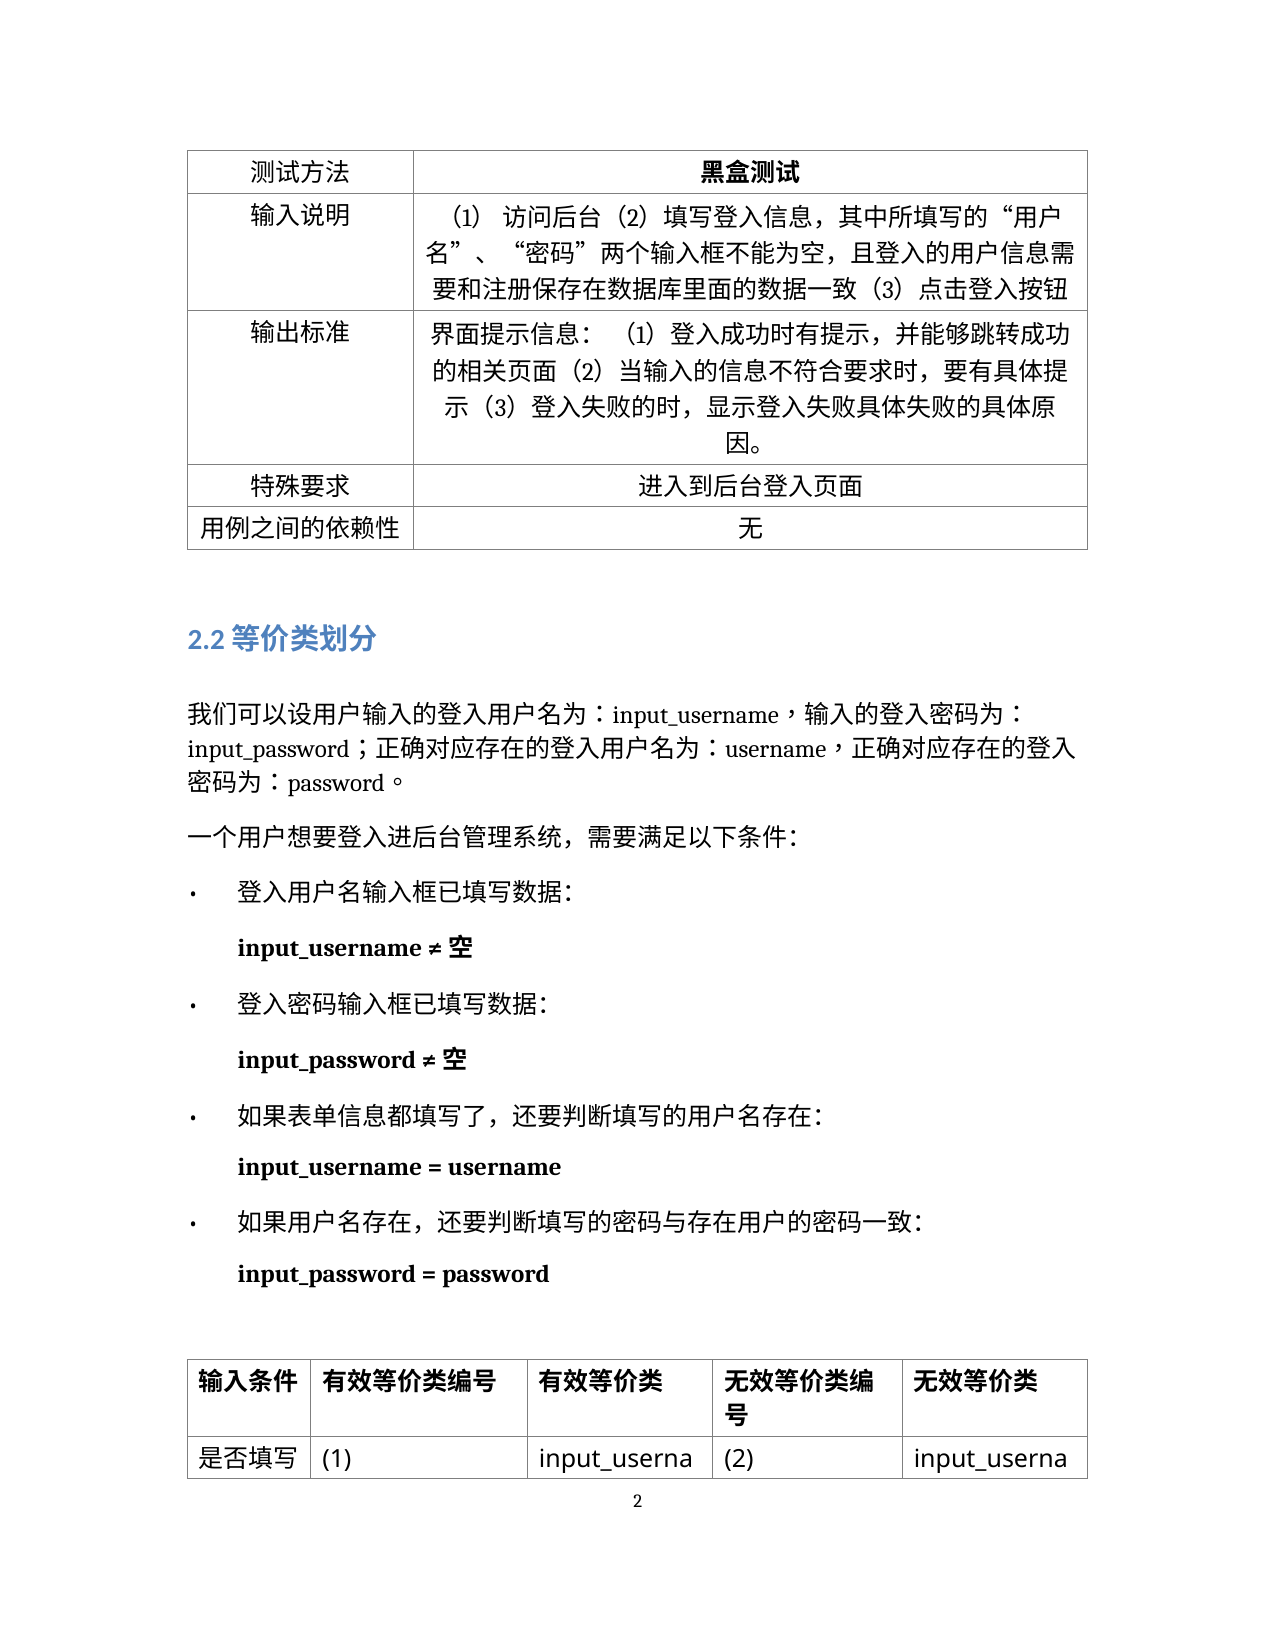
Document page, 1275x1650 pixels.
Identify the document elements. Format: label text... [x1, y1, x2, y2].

table_cell 黑盒测试 [414, 151, 1087, 193]
list 登入密码输入框已填写数据： [187, 984, 1087, 1020]
table_cell (2) [713, 1437, 902, 1478]
table_cell 用例之间的依赖性 [188, 507, 413, 549]
subtitle 2.2 等价类划分 [187, 618, 1087, 658]
table_cell input_username = 空 [903, 1437, 1087, 1478]
table_cell (1) [311, 1437, 527, 1478]
table_cell input_username ≠ 空 [528, 1437, 712, 1478]
list input_username = username [187, 1153, 1087, 1182]
table_cell 测试方法 [188, 151, 413, 193]
text 一个用户想要登入进后台管理系统，需要满足以下条件： [187, 817, 1087, 853]
table_cell 界面提示信息： （1）登入成功时有提示，并能够跳转成功的相关页面（2）当输入的信息不符合要求时，要有具体提示（3）登入失败的时，显示登入失败具体失败的具体原因。 [414, 311, 1087, 463]
list 如果用户名存在，还要判断填写的密码与存在用户的密码一致： [187, 1203, 1087, 1239]
table_cell 进入到后台登入页面 [414, 465, 1087, 506]
table_cell 无 [414, 507, 1087, 549]
table_header 有效等价类编号 [311, 1360, 527, 1436]
list input_username ≠ 空 [187, 929, 1087, 963]
table_cell 特殊要求 [188, 465, 413, 506]
list input_password = password [187, 1260, 1087, 1289]
text 我们可以设用户输入的登入用户名为：input_username，输入的登入密码为：input_password；正确对应存在的登入用户名为：username，正确对应存在的登入密码为：password。 [187, 696, 1087, 798]
table_header 无效等价类 [903, 1360, 1087, 1436]
list input_password ≠ 空 [187, 1041, 1087, 1075]
table_header 输入条件 [188, 1360, 310, 1436]
list 如果表单信息都填写了，还要判断填写的用户名存在： [187, 1096, 1087, 1132]
table_header 无效等价类编号 [713, 1360, 902, 1436]
list 登入用户名输入框已填写数据： [187, 872, 1087, 908]
table_cell 输出标准 [188, 311, 413, 463]
table_header 有效等价类 [528, 1360, 712, 1436]
table_cell （1） 访问后台（2）填写登入信息，其中所填写的“用户名”、“密码”两个输入框不能为空，且登入的用户信息需要和注册保存在数据库里面的数据一致（3）点击登入按钮 [414, 194, 1087, 310]
table_cell 是否填写用户名 [188, 1437, 310, 1478]
table_cell 输入说明 [188, 194, 413, 310]
